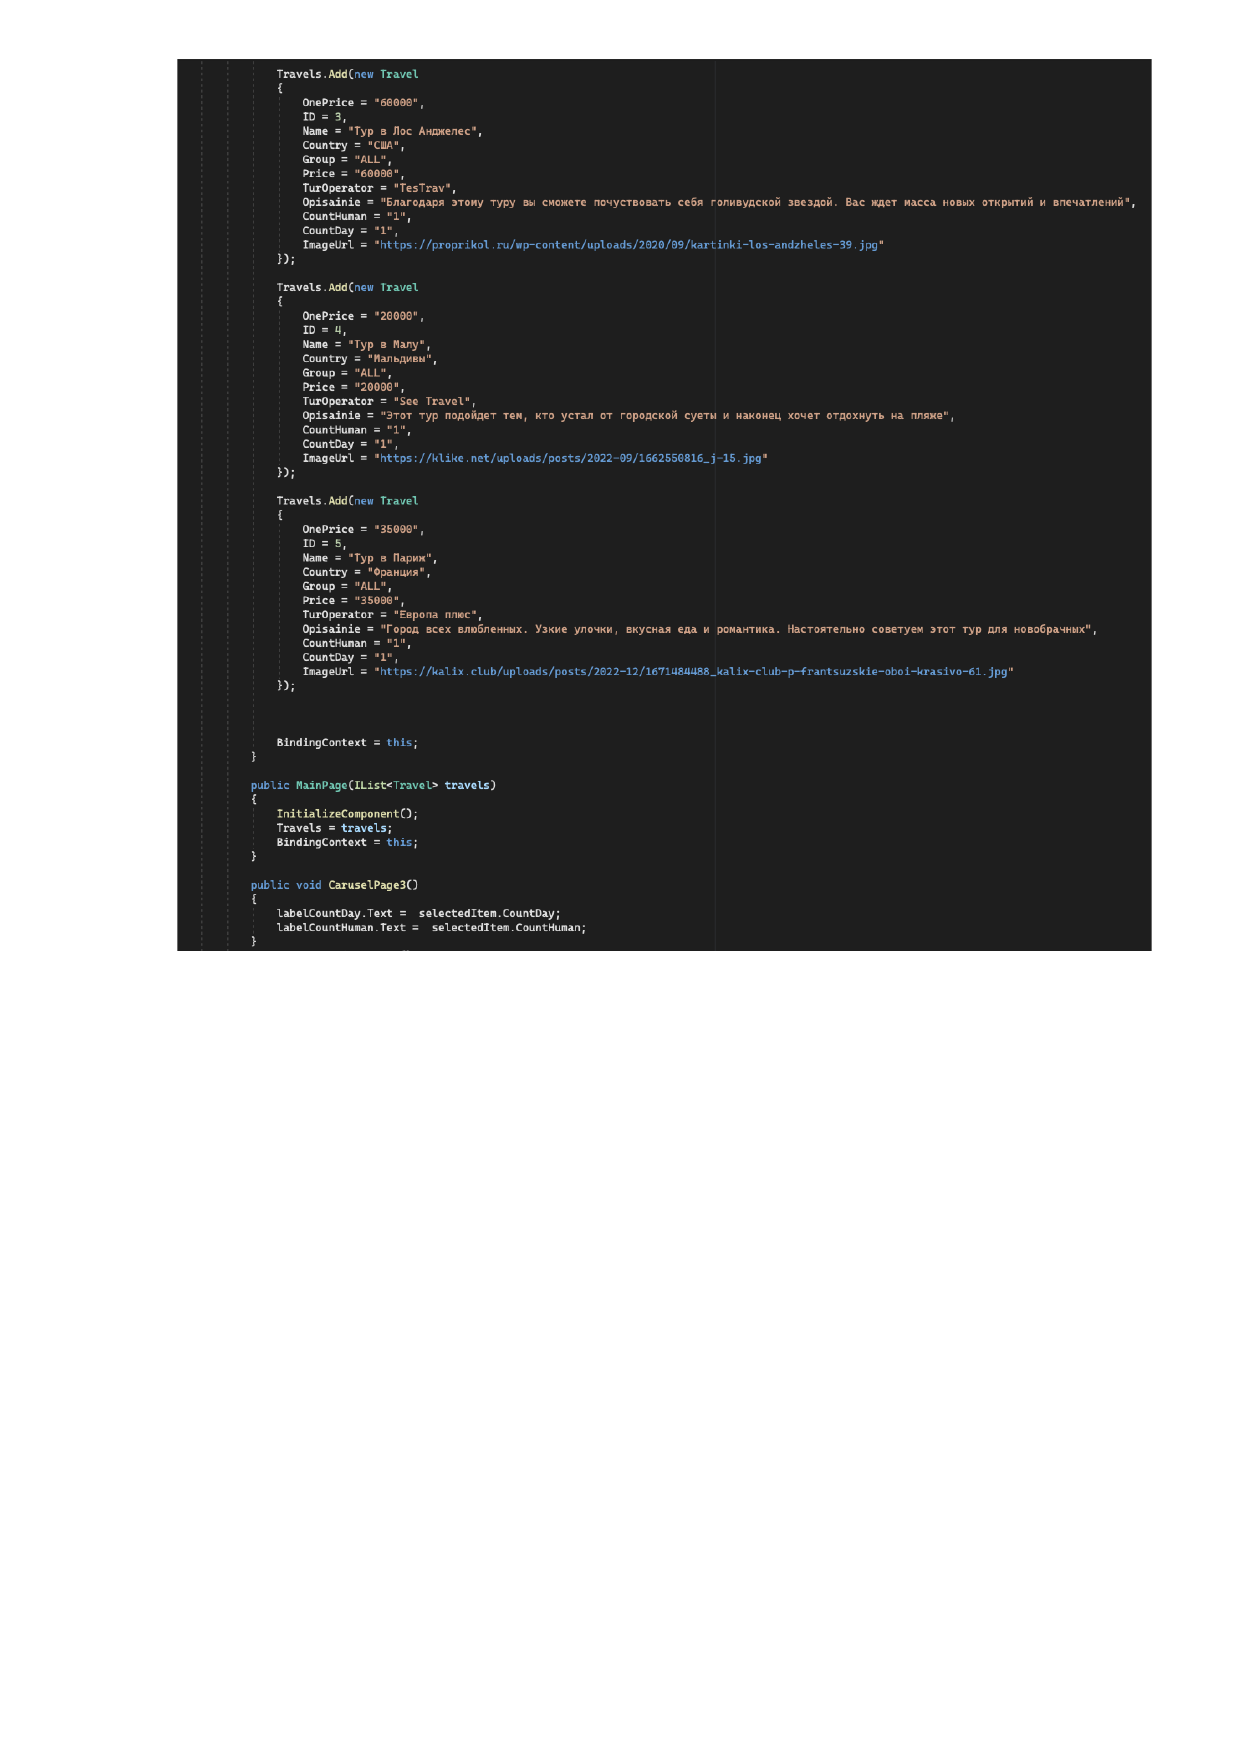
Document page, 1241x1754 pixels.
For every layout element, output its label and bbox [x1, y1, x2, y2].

picture [177, 59, 1152, 951]
